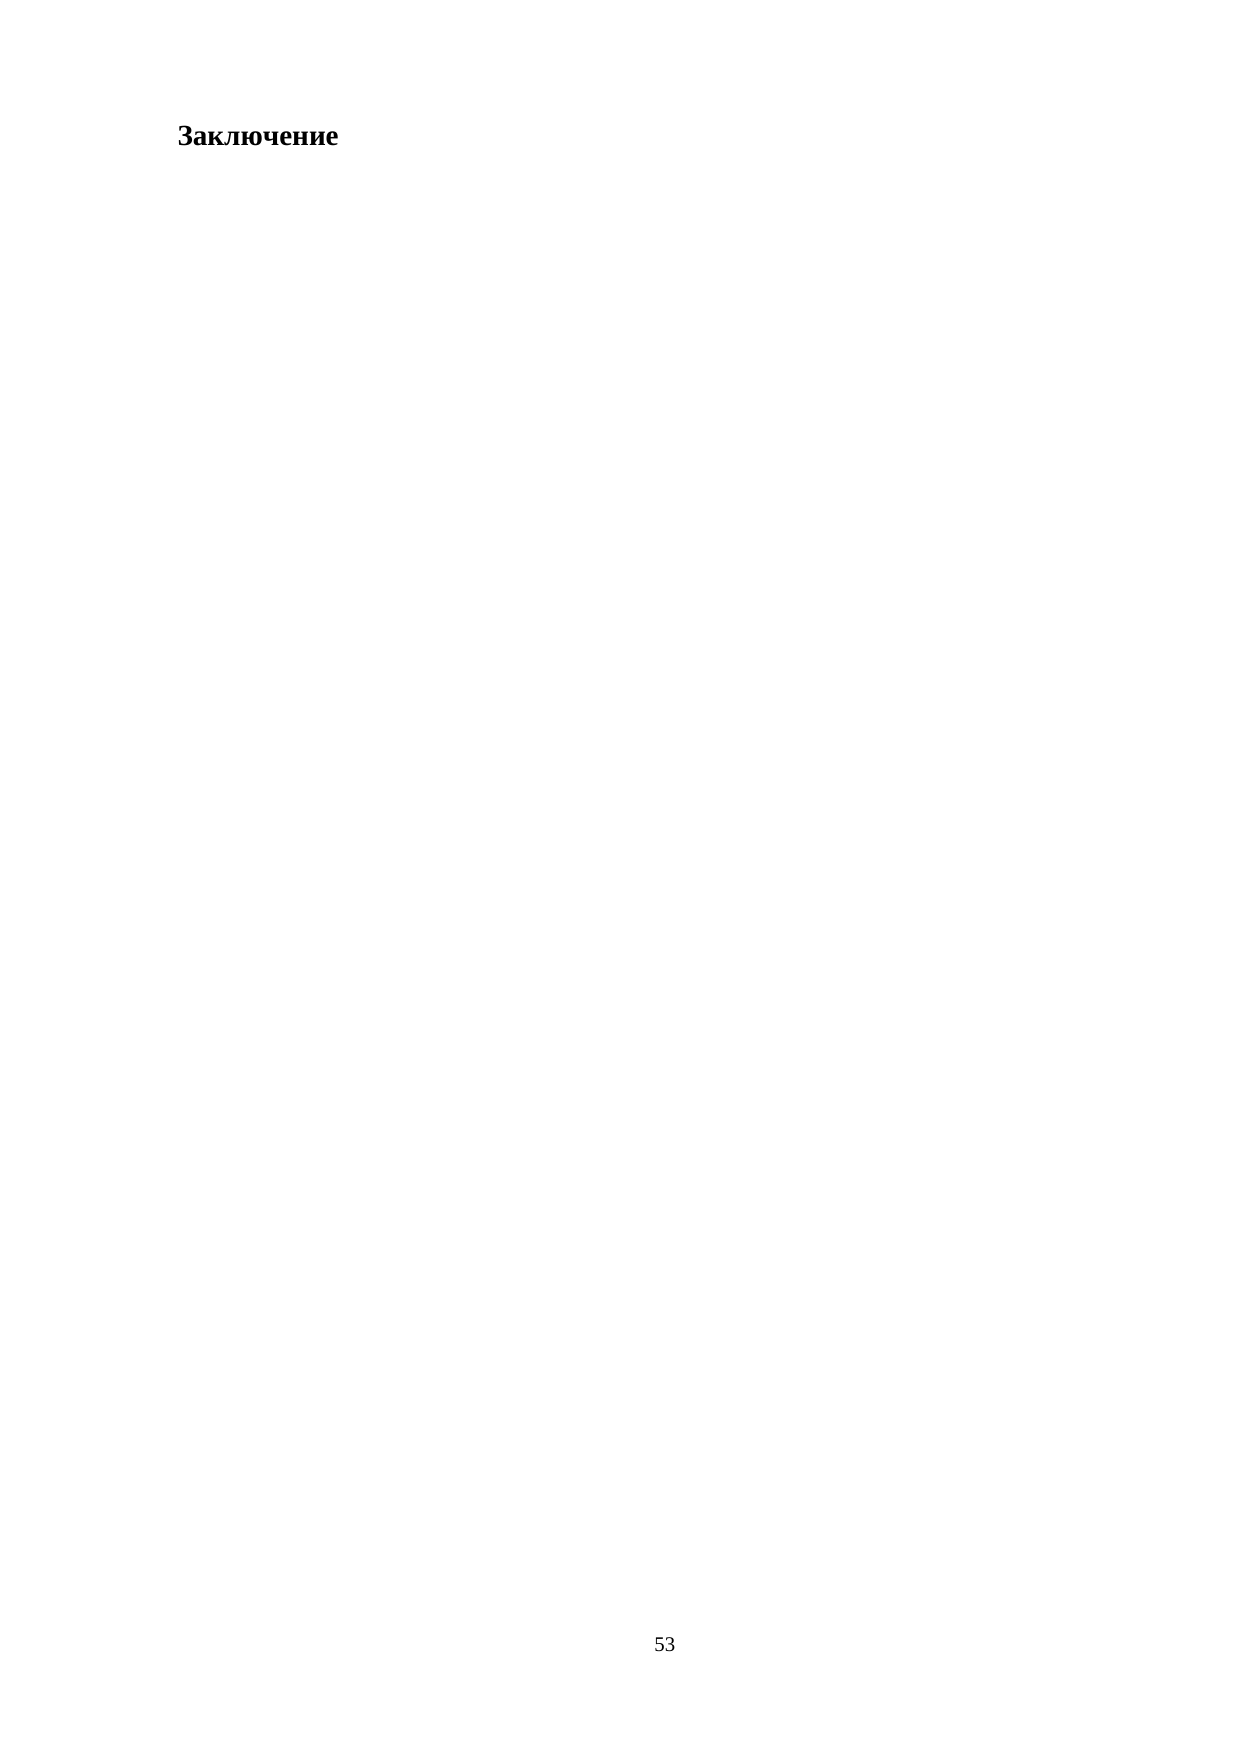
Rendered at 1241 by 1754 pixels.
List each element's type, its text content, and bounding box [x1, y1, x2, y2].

subtitle Заключение [177, 118, 1152, 152]
